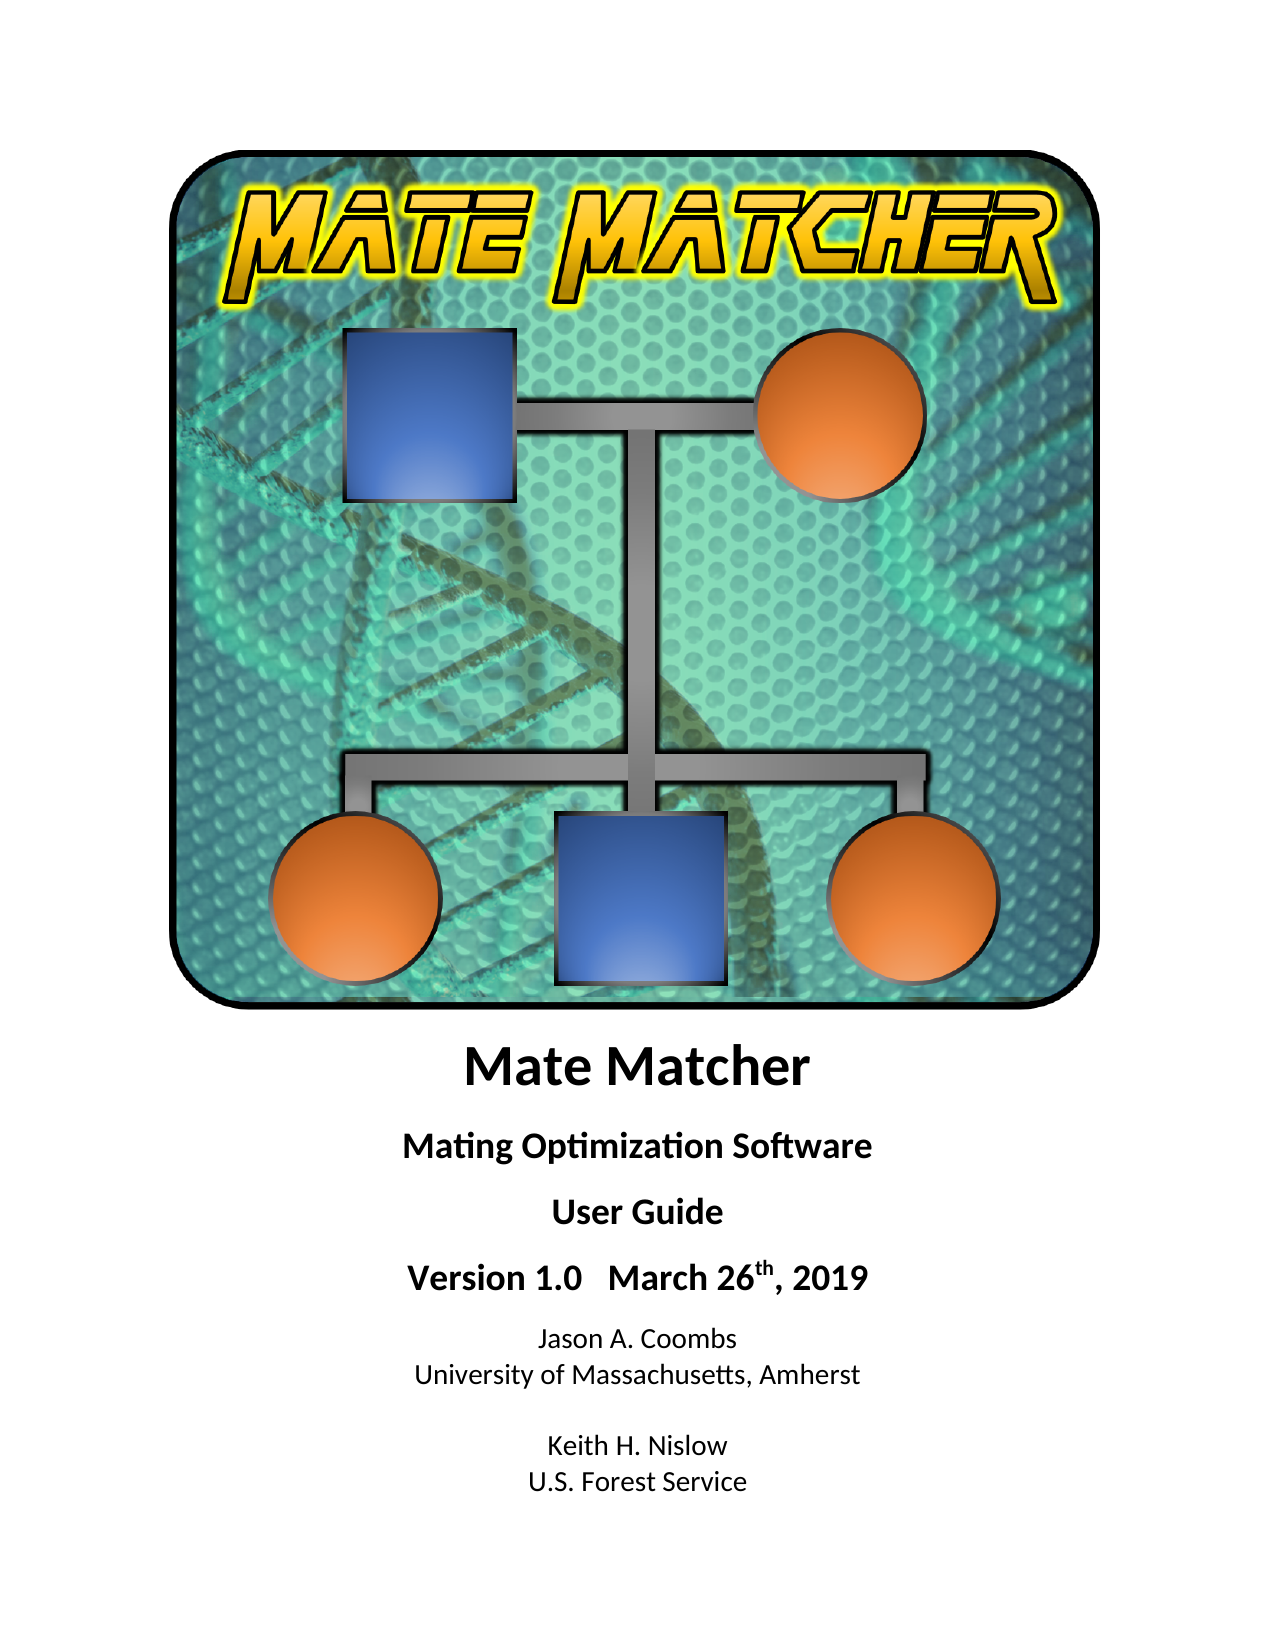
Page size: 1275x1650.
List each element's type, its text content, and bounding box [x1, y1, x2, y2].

text User Guide [150, 1188, 1125, 1234]
text Jason A. Coombs [150, 1320, 1125, 1356]
text Keith H. Nislow [150, 1427, 1125, 1463]
text Mate Matcher [150, 1028, 1125, 1099]
text Mating Optimization Software [150, 1122, 1125, 1168]
picture [150, 150, 1125, 1010]
text Version 1.0 March 26th, 2019 [150, 1254, 1125, 1300]
text University of Massachusetts, Amherst [150, 1356, 1125, 1392]
text U.S. Forest Service [150, 1463, 1125, 1498]
